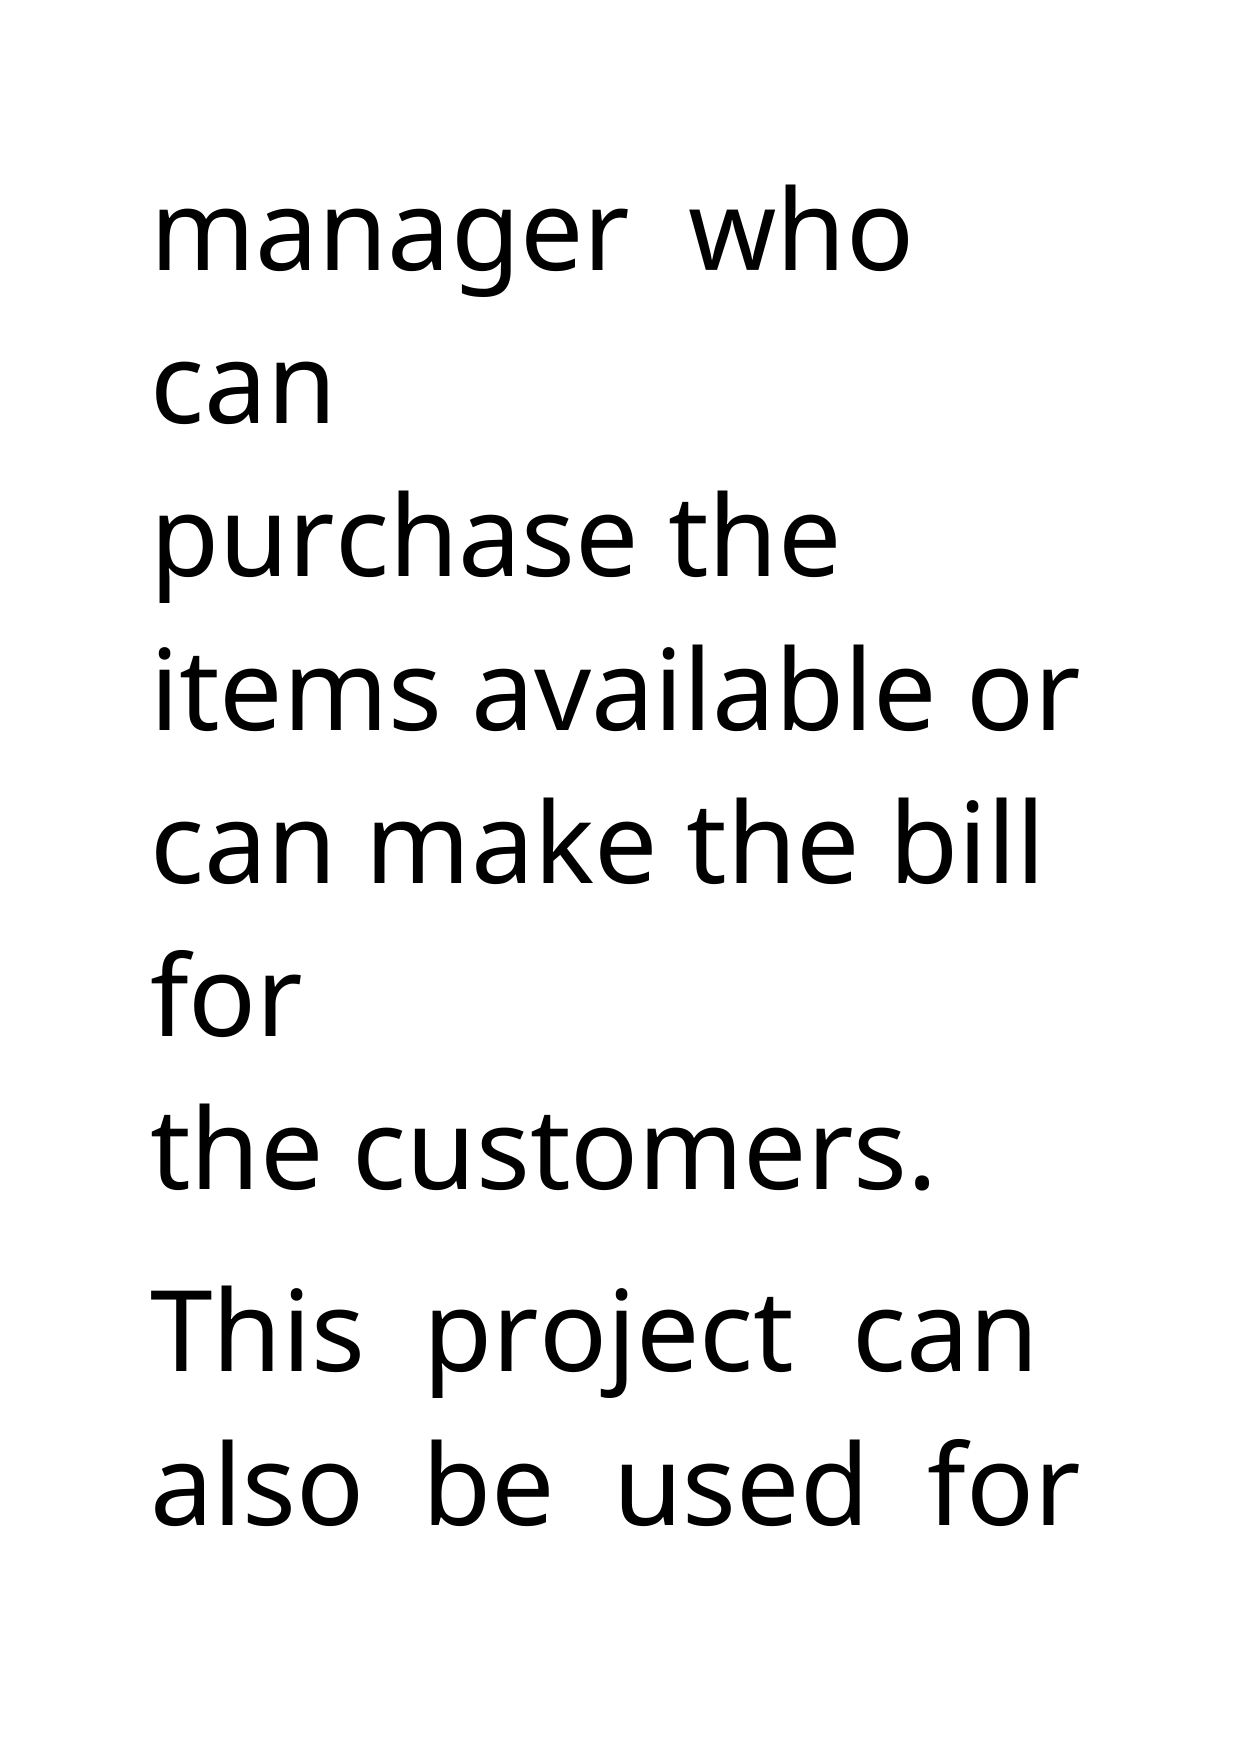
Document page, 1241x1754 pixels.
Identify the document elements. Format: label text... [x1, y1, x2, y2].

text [150, 150, 1090, 456]
text the customers. [150, 1069, 1090, 1223]
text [150, 1251, 1090, 1558]
text purchase the items available or can make the bill for [150, 456, 1090, 1069]
